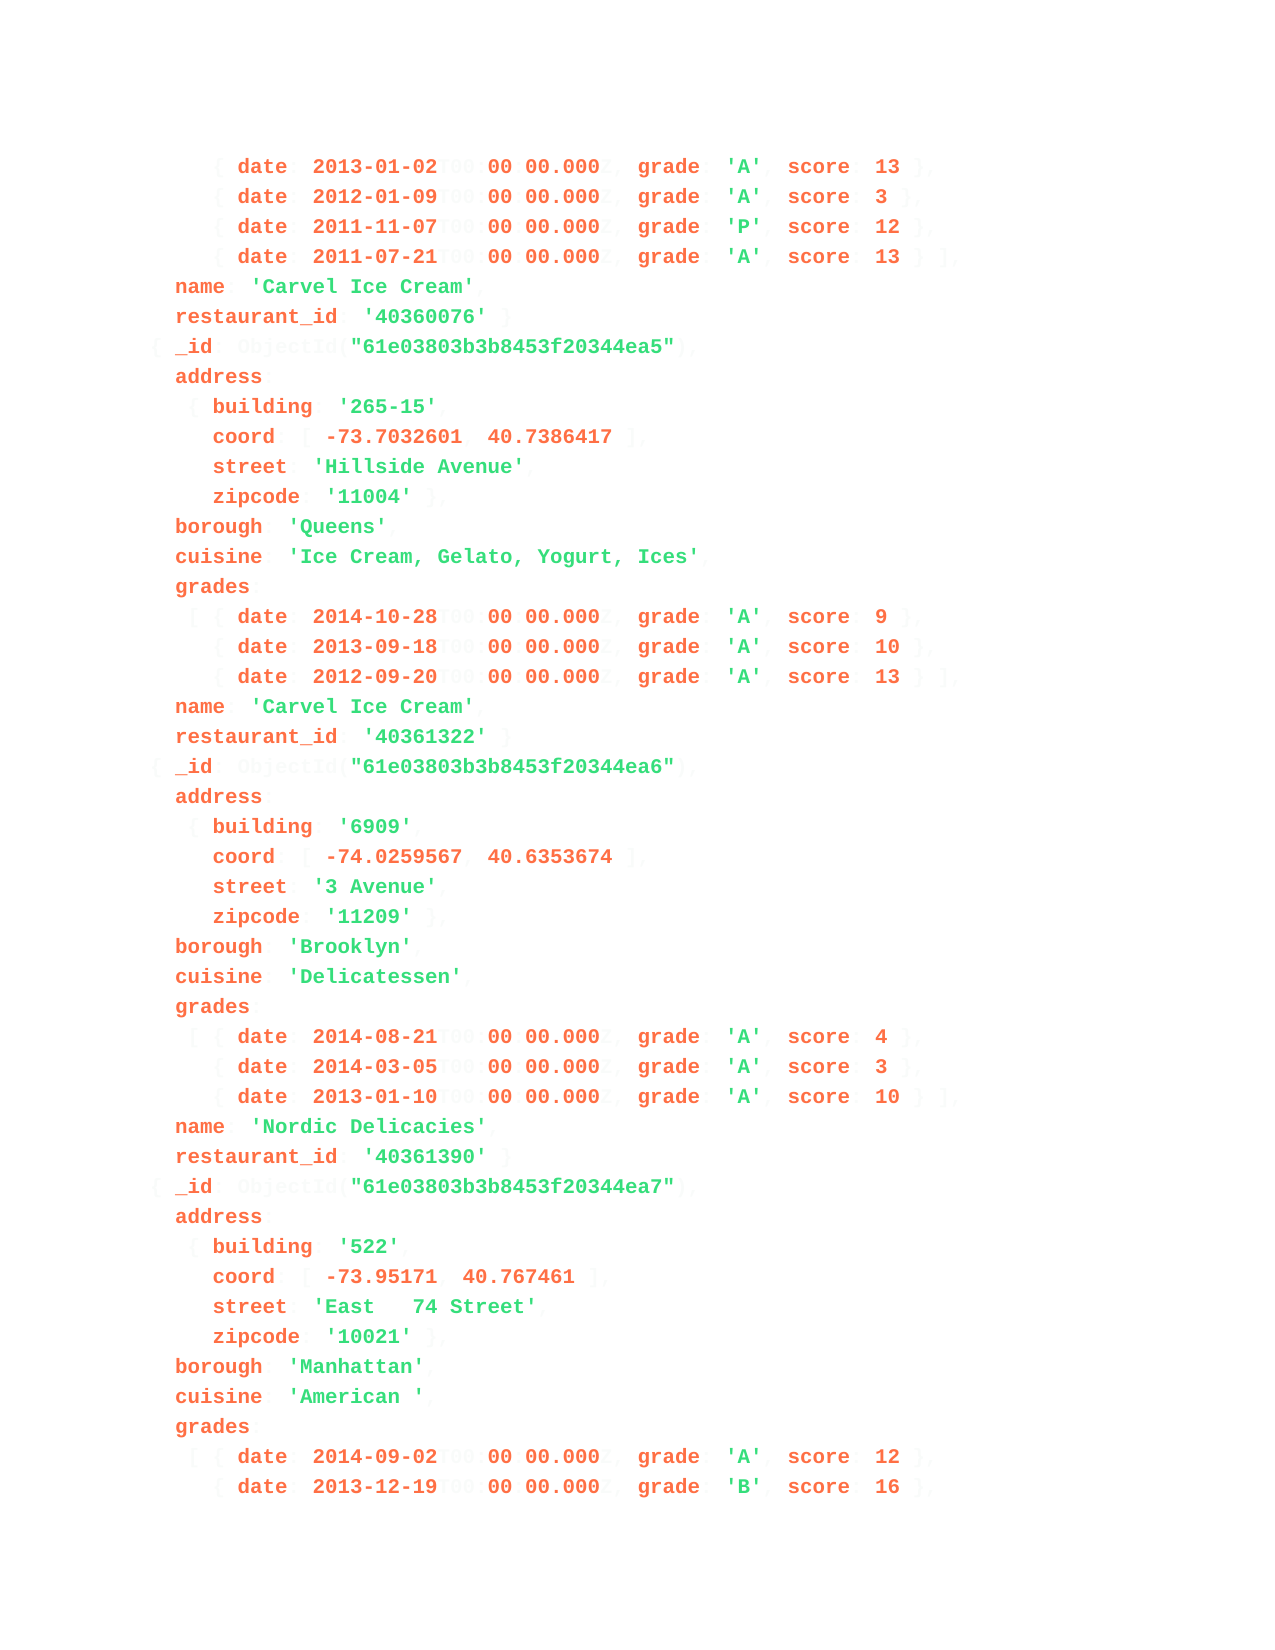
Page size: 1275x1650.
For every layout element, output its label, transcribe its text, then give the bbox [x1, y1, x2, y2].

text address: [150, 1200, 1125, 1230]
text { building: '265-15', [150, 390, 1125, 420]
text name: 'Carvel Ice Cream', [150, 690, 1125, 720]
text name: 'Carvel Ice Cream', [150, 270, 1125, 300]
text [ { date: 2014-08-21T00:00:00.000Z, grade: 'A', score: 4 }, [150, 1020, 1125, 1050]
text { date: 2013-01-10T00:00:00.000Z, grade: 'A', score: 10 } ], [150, 1080, 1125, 1110]
text borough: 'Queens', [150, 510, 1125, 540]
text { building: '522', [150, 1230, 1125, 1260]
text restaurant_id: '40360076' } [150, 300, 1125, 330]
text { date: 2011-07-21T00:00:00.000Z, grade: 'A', score: 13 } ], [150, 240, 1125, 270]
text cuisine: 'Ice Cream, Gelato, Yogurt, Ices', [150, 540, 1125, 570]
text grades: [150, 1410, 1125, 1440]
text { date: 2014-03-05T00:00:00.000Z, grade: 'A', score: 3 }, [150, 1050, 1125, 1080]
text restaurant_id: '40361390' } [150, 1140, 1125, 1170]
text [ { date: 2014-09-02T00:00:00.000Z, grade: 'A', score: 12 }, [150, 1440, 1125, 1470]
text { date: 2013-12-19T00:00:00.000Z, grade: 'B', score: 16 }, [150, 1470, 1125, 1500]
text grades: [150, 990, 1125, 1020]
text { date: 2012-01-09T00:00:00.000Z, grade: 'A', score: 3 }, [150, 180, 1125, 210]
text { date: 2013-01-02T00:00:00.000Z, grade: 'A', score: 13 }, [150, 150, 1125, 180]
text coord: [ -73.7032601, 40.7386417 ], [150, 420, 1125, 450]
text borough: 'Brooklyn', [150, 930, 1125, 960]
text address: [150, 780, 1125, 810]
text street: 'Hillside Avenue', [150, 450, 1125, 480]
text street: '3 Avenue', [150, 870, 1125, 900]
text restaurant_id: '40361322' } [150, 720, 1125, 750]
text coord: [ -74.0259567, 40.6353674 ], [150, 840, 1125, 870]
text { _id: ObjectId("61e03803b3b8453f20344ea6"), [150, 750, 1125, 780]
text zipcode: '11209' }, [150, 900, 1125, 930]
text [ { date: 2014-10-28T00:00:00.000Z, grade: 'A', score: 9 }, [150, 600, 1125, 630]
text coord: [ -73.95171, 40.767461 ], [150, 1260, 1125, 1290]
text grades: [150, 570, 1125, 600]
text zipcode: '11004' }, [150, 480, 1125, 510]
text { date: 2011-11-07T00:00:00.000Z, grade: 'P', score: 12 }, [150, 210, 1125, 240]
text address: [150, 360, 1125, 390]
text { _id: ObjectId("61e03803b3b8453f20344ea7"), [150, 1170, 1125, 1200]
text borough: 'Manhattan', [150, 1350, 1125, 1380]
text name: 'Nordic Delicacies', [150, 1110, 1125, 1140]
text { _id: ObjectId("61e03803b3b8453f20344ea5"), [150, 330, 1125, 360]
text { building: '6909', [150, 810, 1125, 840]
text { date: 2013-09-18T00:00:00.000Z, grade: 'A', score: 10 }, [150, 630, 1125, 660]
text cuisine: 'Delicatessen', [150, 960, 1125, 990]
text street: 'East 74 Street', [150, 1290, 1125, 1320]
text { date: 2012-09-20T00:00:00.000Z, grade: 'A', score: 13 } ], [150, 660, 1125, 690]
text zipcode: '10021' }, [150, 1320, 1125, 1350]
text cuisine: 'American ', [150, 1380, 1125, 1410]
